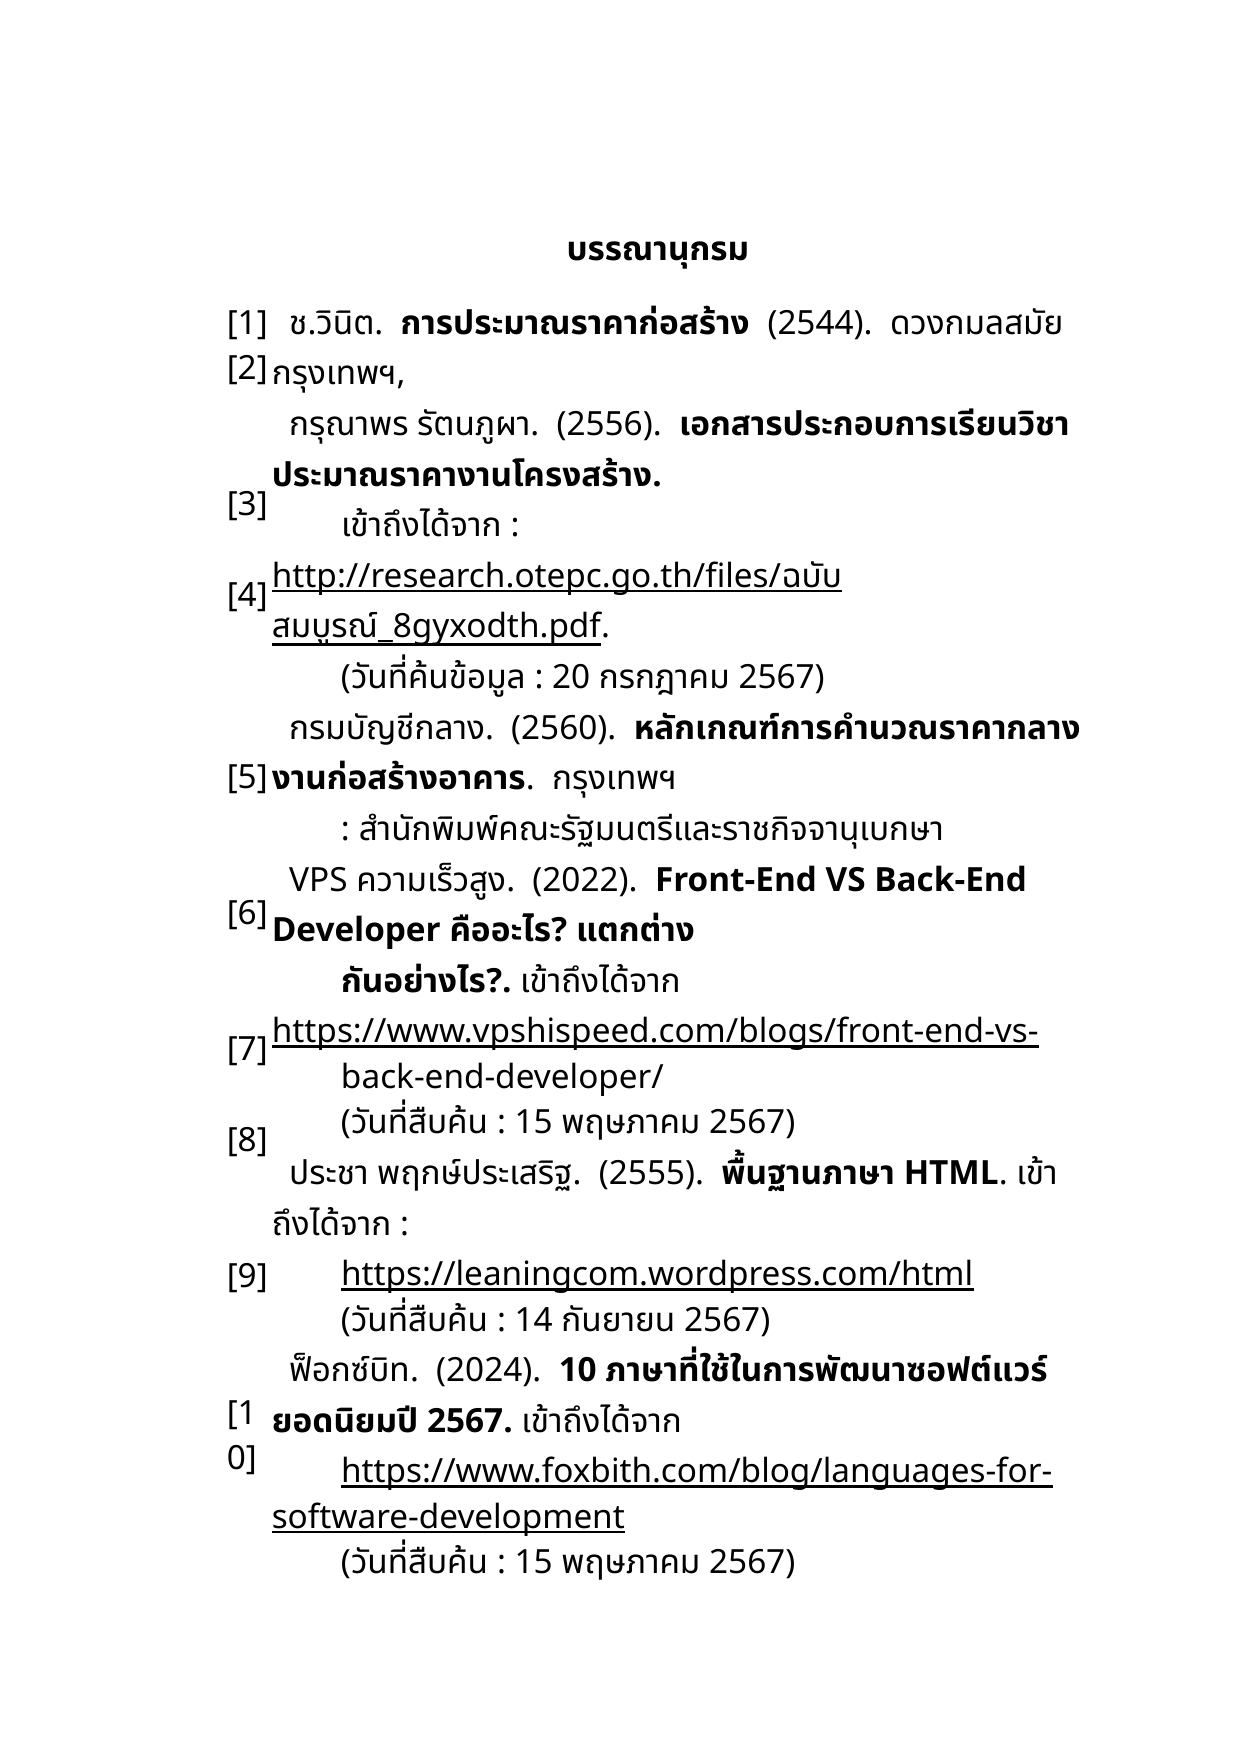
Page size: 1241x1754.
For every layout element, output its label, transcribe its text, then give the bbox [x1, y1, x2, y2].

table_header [225, 297, 270, 1590]
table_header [270, 297, 1090, 1590]
subtitle บรรณานุกรม [225, 225, 1090, 275]
